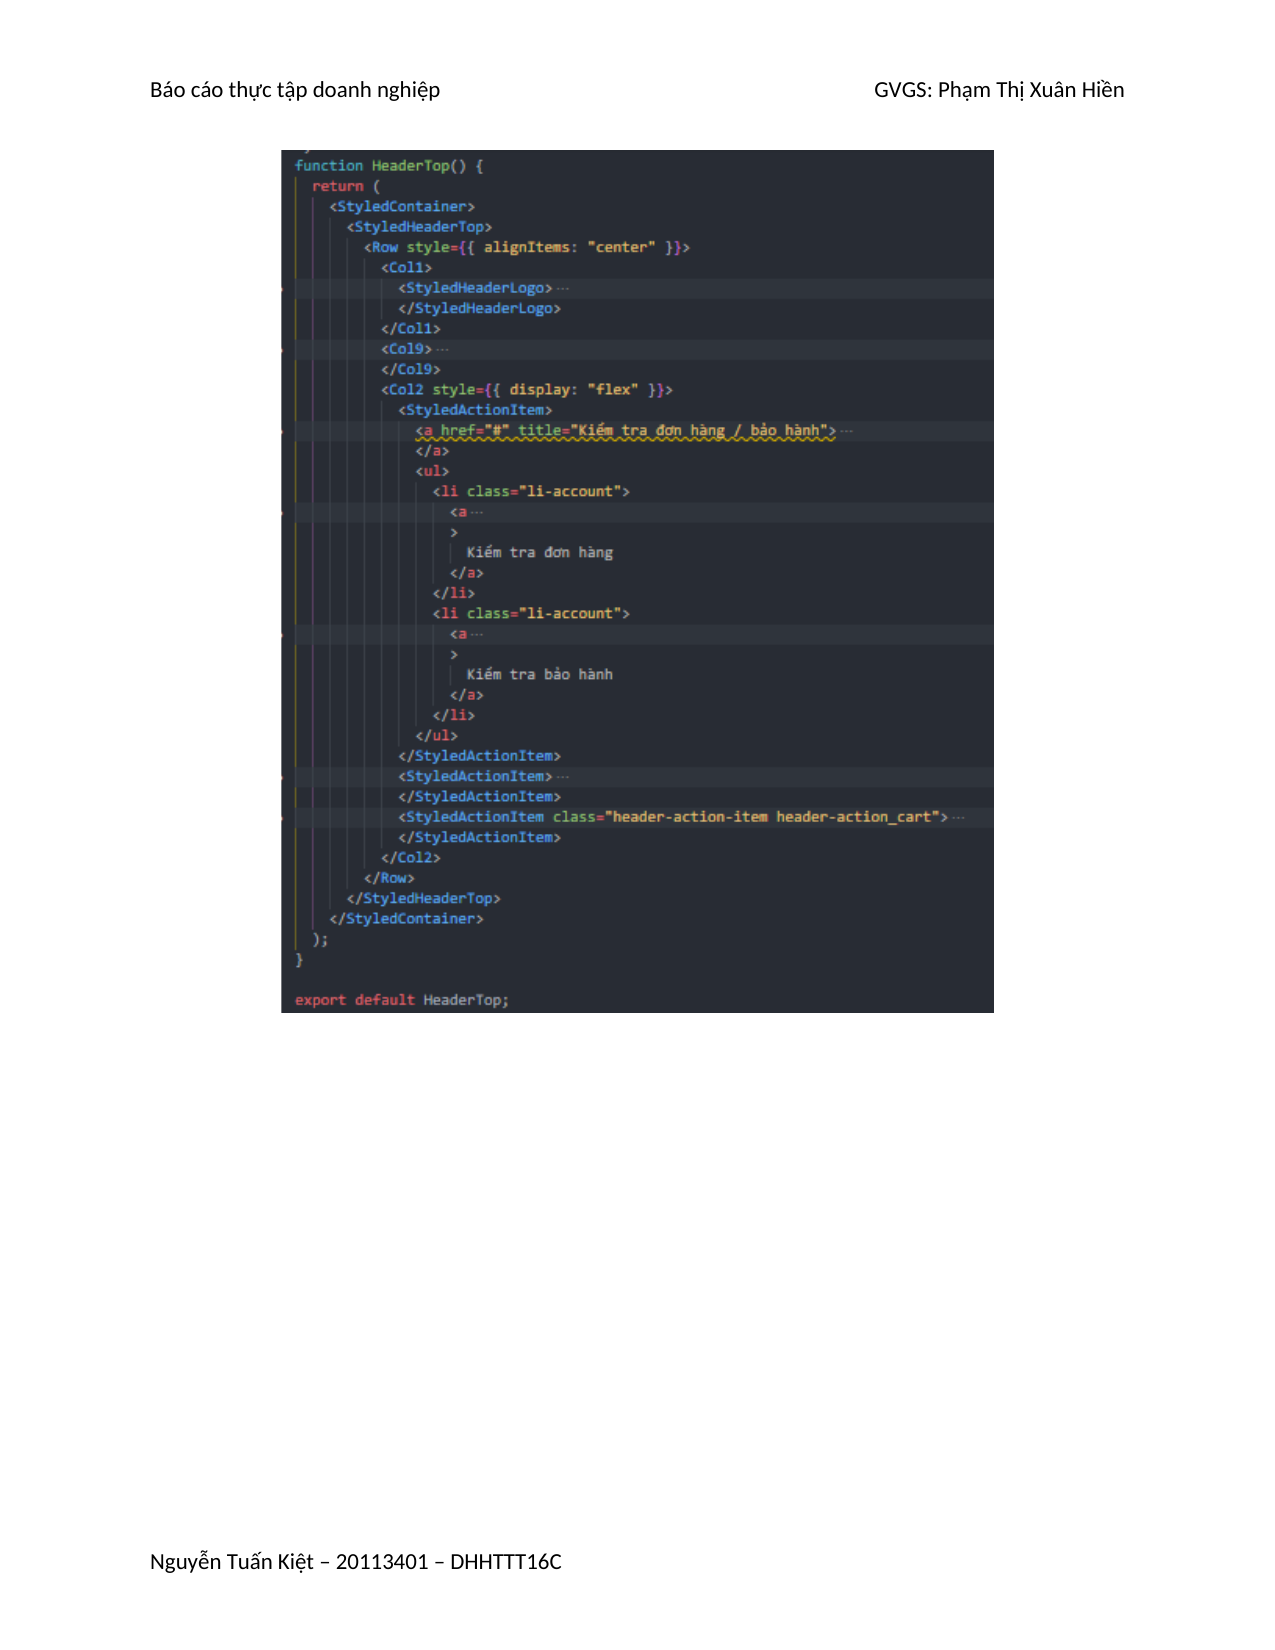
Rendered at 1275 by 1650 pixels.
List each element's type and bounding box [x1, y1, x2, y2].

picture [281, 150, 994, 1013]
